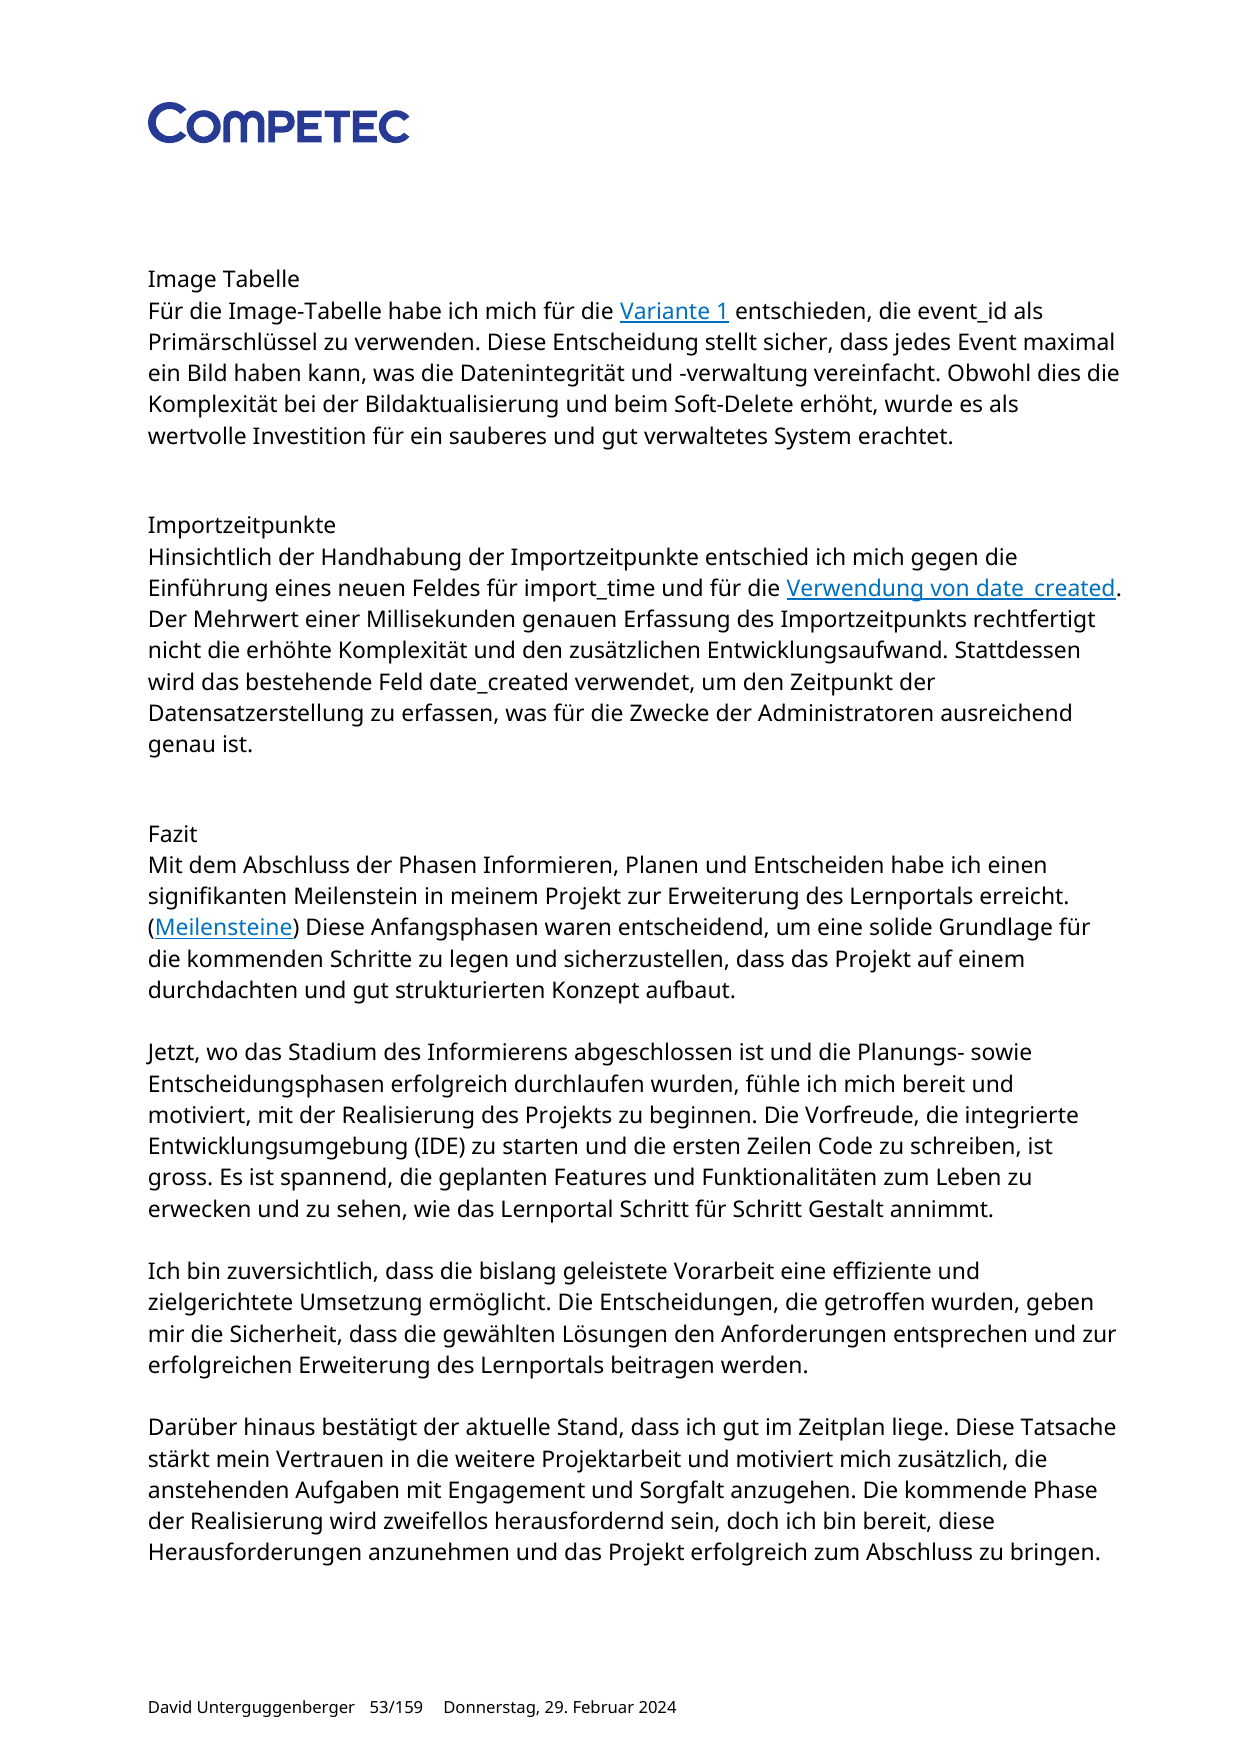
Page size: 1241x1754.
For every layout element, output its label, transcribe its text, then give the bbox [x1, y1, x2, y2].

subtitle Image Tabelle [148, 263, 1122, 294]
text Ich bin zuversichtlich, dass die bislang geleistete Vorarbeit eine effiziente und zielgerichtete Umsetzung ermöglicht. Die Entscheidungen, die getroffen wurden, geben mir die Sicherheit, dass die gewählten Lösungen den Anforderungen entsprechen und zur erfolgreichen Erweiterung des Lernportals beitragen werden. [148, 1255, 1122, 1380]
subtitle Importzeitpunkte [148, 509, 1122, 540]
subtitle Fazit [148, 817, 1122, 849]
text Hinsichtlich der Handhabung der Importzeitpunkte entschied ich mich gegen die Einführung eines neuen Feldes für import_time und für die Verwendung von date_created. Der Mehrwert einer Millisekunden genauen Erfassung des Importzeitpunkts rechtfertigt nicht die erhöhte Komplexität und den zusätzlichen Entwicklungsaufwand. Stattdessen wird das bestehende Feld date_created verwendet, um den Zeitpunkt der Datensatzerstellung zu erfassen, was für die Zwecke der Administratoren ausreichend genau ist. [148, 540, 1122, 759]
text Jetzt, wo das Stadium des Informierens abgeschlossen ist und die Planungs- sowie Entscheidungsphasen erfolgreich durchlaufen wurden, fühle ich mich bereit und motiviert, mit der Realisierung des Projekts zu beginnen. Die Vorfreude, die integrierte Entwicklungsumgebung (IDE) zu starten und die ersten Zeilen Code zu schreiben, ist gross. Es ist spannend, die geplanten Features und Funktionalitäten zum Leben zu erwecken und zu sehen, wie das Lernportal Schritt für Schritt Gestalt annimmt. [148, 1036, 1122, 1224]
text Für die Image-Tabelle habe ich mich für die Variante 1 entschieden, die event_id als Primärschlüssel zu verwenden. Diese Entscheidung stellt sicher, dass jedes Event maximal ein Bild haben kann, was die Datenintegrität und -verwaltung vereinfacht. Obwohl dies die Komplexität bei der Bildaktualisierung und beim Soft-Delete erhöht, wurde es als wertvolle Investition für ein sauberes und gut verwaltetes System erachtet. [148, 294, 1122, 451]
text Mit dem Abschluss der Phasen Informieren, Planen und Entscheiden habe ich einen signifikanten Meilenstein in meinem Projekt zur Erweiterung des Lernportals erreicht. (Meilensteine) Diese Anfangsphasen waren entscheidend, um eine solide Grundlage für die kommenden Schritte zu legen und sicherzustellen, dass das Projekt auf einem durchdachten und gut strukturierten Konzept aufbaut. [148, 849, 1122, 1005]
text Darüber hinaus bestätigt der aktuelle Stand, dass ich gut im Zeitplan liege. Diese Tatsache stärkt mein Vertrauen in die weitere Projektarbeit und motiviert mich zusätzlich, die anstehenden Aufgaben mit Engagement und Sorgfalt anzugehen. Die kommende Phase der Realisierung wird zweifellos herausfordernd sein, doch ich bin bereit, diese Herausforderungen anzunehmen und das Projekt erfolgreich zum Abschluss zu bringen. [148, 1411, 1122, 1567]
